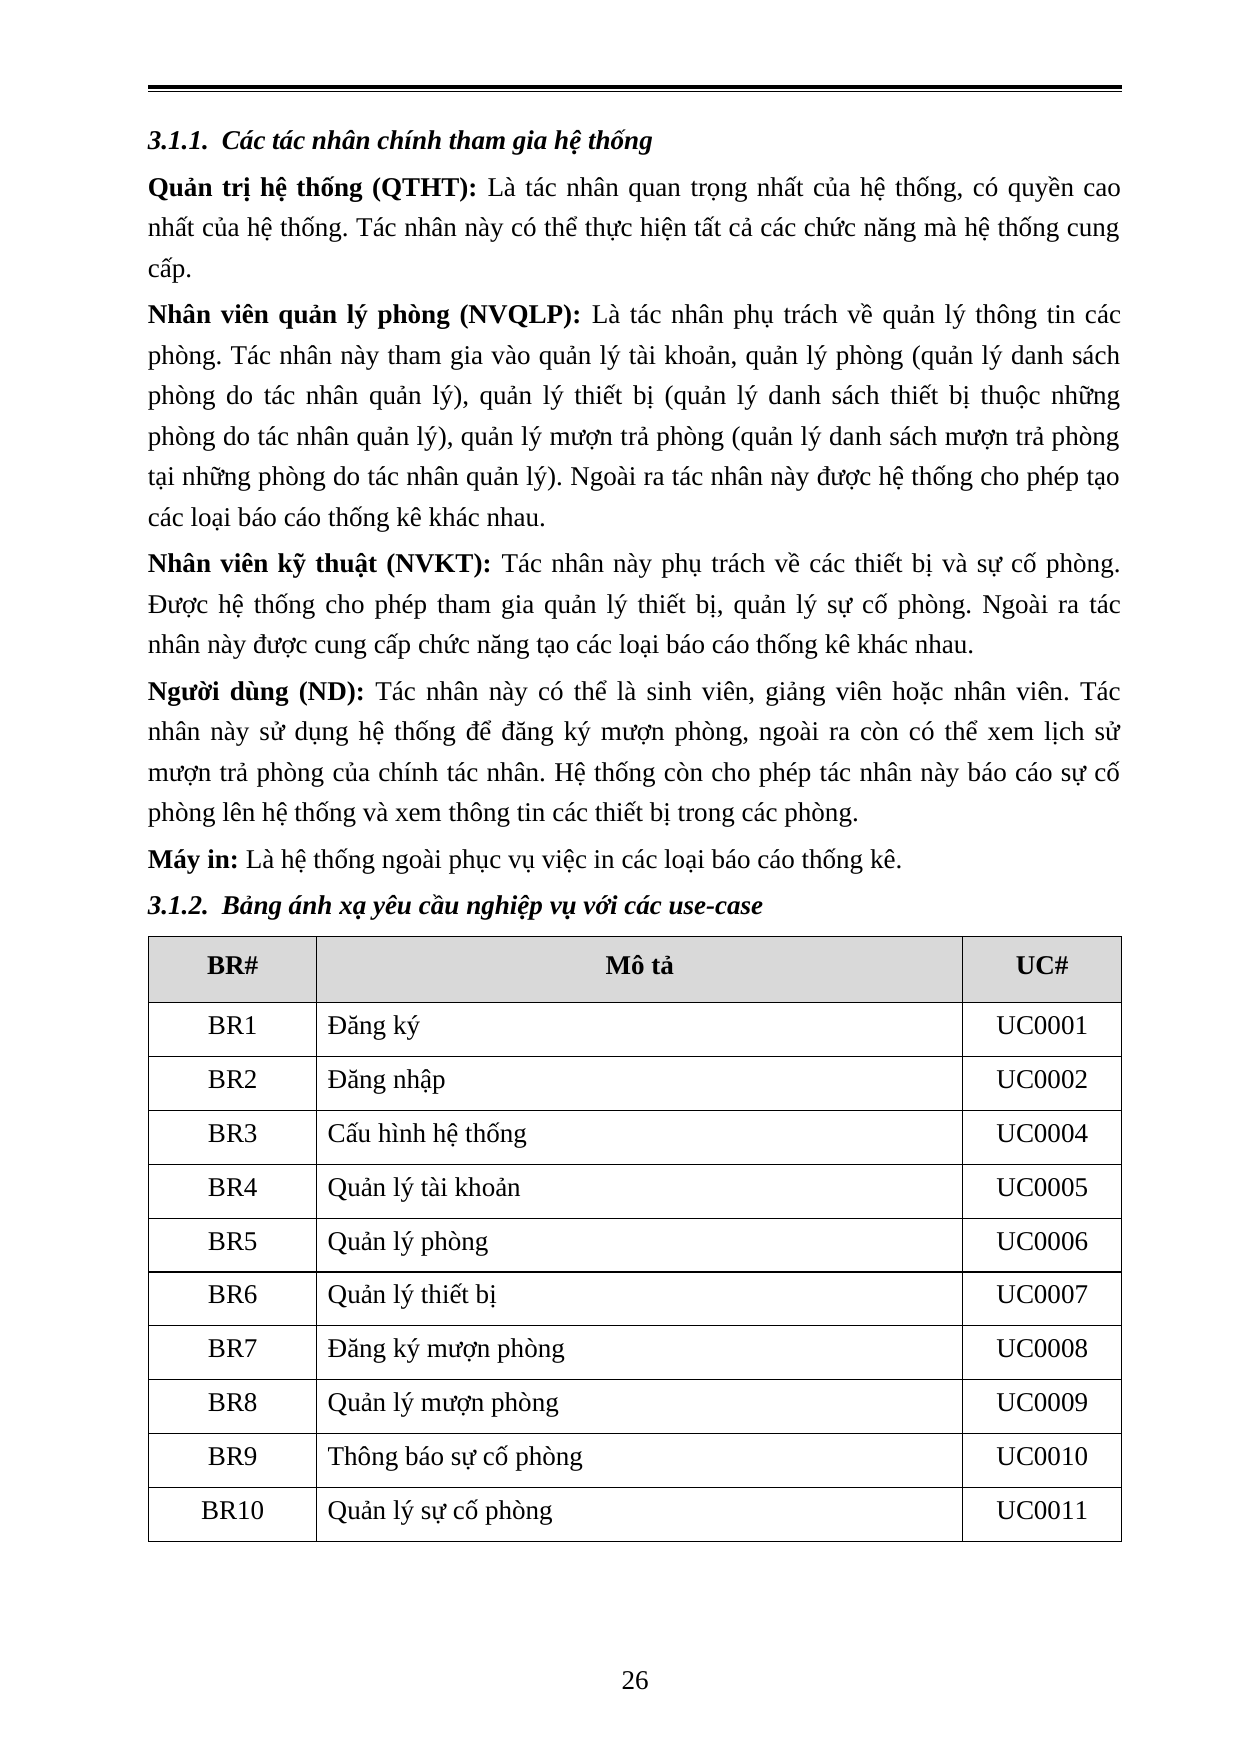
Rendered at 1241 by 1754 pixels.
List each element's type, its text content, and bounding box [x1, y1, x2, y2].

table_cell BR9 [149, 1434, 316, 1487]
table_cell BR3 [149, 1111, 316, 1163]
text Người dùng (ND): Tác nhân này có thể là sinh viên, giảng viên hoặc nhân viên. Tác nhân này sử dụng hệ thống để đăng ký mượn phòng, ngoài ra còn có thể xem lịch sử mượn trả phòng của chính tác nhân. Hệ thống còn cho phép tác nhân này báo cáo sự cố phòng lên hệ thống và xem thông tin các thiết bị trong các phòng. [148, 675, 1122, 827]
table_cell Đăng ký mượn phòng [317, 1326, 962, 1379]
table_cell UC0009 [963, 1380, 1121, 1433]
table_cell Đăng ký [317, 1003, 962, 1056]
table_cell UC0007 [963, 1273, 1121, 1325]
table_cell Đăng nhập [317, 1057, 962, 1109]
table_cell UC0001 [963, 1003, 1121, 1056]
table_cell UC0006 [963, 1219, 1121, 1271]
table_cell UC0010 [963, 1434, 1121, 1487]
table_cell BR8 [149, 1380, 316, 1433]
table_cell Thông báo sự cố phòng [317, 1434, 962, 1487]
table_cell UC0008 [963, 1326, 1121, 1379]
subtitle Các tác nhân chính tham gia hệ thống [148, 124, 1122, 156]
text Quản trị hệ thống (QTHT): Là tác nhân quan trọng nhất của hệ thống, có quyền cao nhất của hệ thống. Tác nhân này có thể thực hiện tất cả các chức năng mà hệ thống cung cấp. [148, 171, 1122, 283]
table_cell BR6 [149, 1273, 316, 1325]
table_cell BR1 [149, 1003, 316, 1056]
subtitle Bảng ánh xạ yêu cầu nghiệp vụ với các use-case [148, 889, 1122, 921]
text Máy in: Là hệ thống ngoài phục vụ việc in các loại báo cáo thống kê. [148, 843, 1122, 874]
table_cell Quản lý mượn phòng [317, 1380, 962, 1433]
table_cell Quản lý thiết bị [317, 1273, 962, 1325]
table_cell Quản lý phòng [317, 1219, 962, 1271]
table_cell Quản lý tài khoản [317, 1165, 962, 1217]
table_cell BR10 [149, 1488, 316, 1541]
table_cell Quản lý sự cố phòng [317, 1488, 962, 1541]
table_cell UC0011 [963, 1488, 1121, 1541]
table_cell BR5 [149, 1219, 316, 1271]
table_cell UC0005 [963, 1165, 1121, 1217]
table_cell UC0002 [963, 1057, 1121, 1109]
text Nhân viên kỹ thuật (NVKT): Tác nhân này phụ trách về các thiết bị và sự cố phòng. Được hệ thống cho phép tham gia quản lý thiết bị, quản lý sự cố phòng. Ngoài ra tác nhân này được cung cấp chức năng tạo các loại báo cáo thống kê khác nhau. [148, 547, 1122, 659]
table_cell Cấu hình hệ thống [317, 1111, 962, 1163]
table_cell UC0004 [963, 1111, 1121, 1163]
table_header BR# [149, 937, 316, 1002]
table_cell BR4 [149, 1165, 316, 1217]
text Nhân viên quản lý phòng (NVQLP): Là tác nhân phụ trách về quản lý thông tin các phòng. Tác nhân này tham gia vào quản lý tài khoản, quản lý phòng (quản lý danh sách phòng do tác nhân quản lý), quản lý thiết bị (quản lý danh sách thiết bị thuộc những phòng do tác nhân quản lý), quản lý mượn trả phòng (quản lý danh sách mượn trả phòng tại những phòng do tác nhân quản lý). Ngoài ra tác nhân này được hệ thống cho phép tạo các loại báo cáo thống kê khác nhau. [148, 298, 1122, 532]
table_cell BR7 [149, 1326, 316, 1379]
table_header UC# [963, 937, 1121, 1002]
table_header Mô tả [317, 937, 962, 1002]
table_cell BR2 [149, 1057, 316, 1109]
